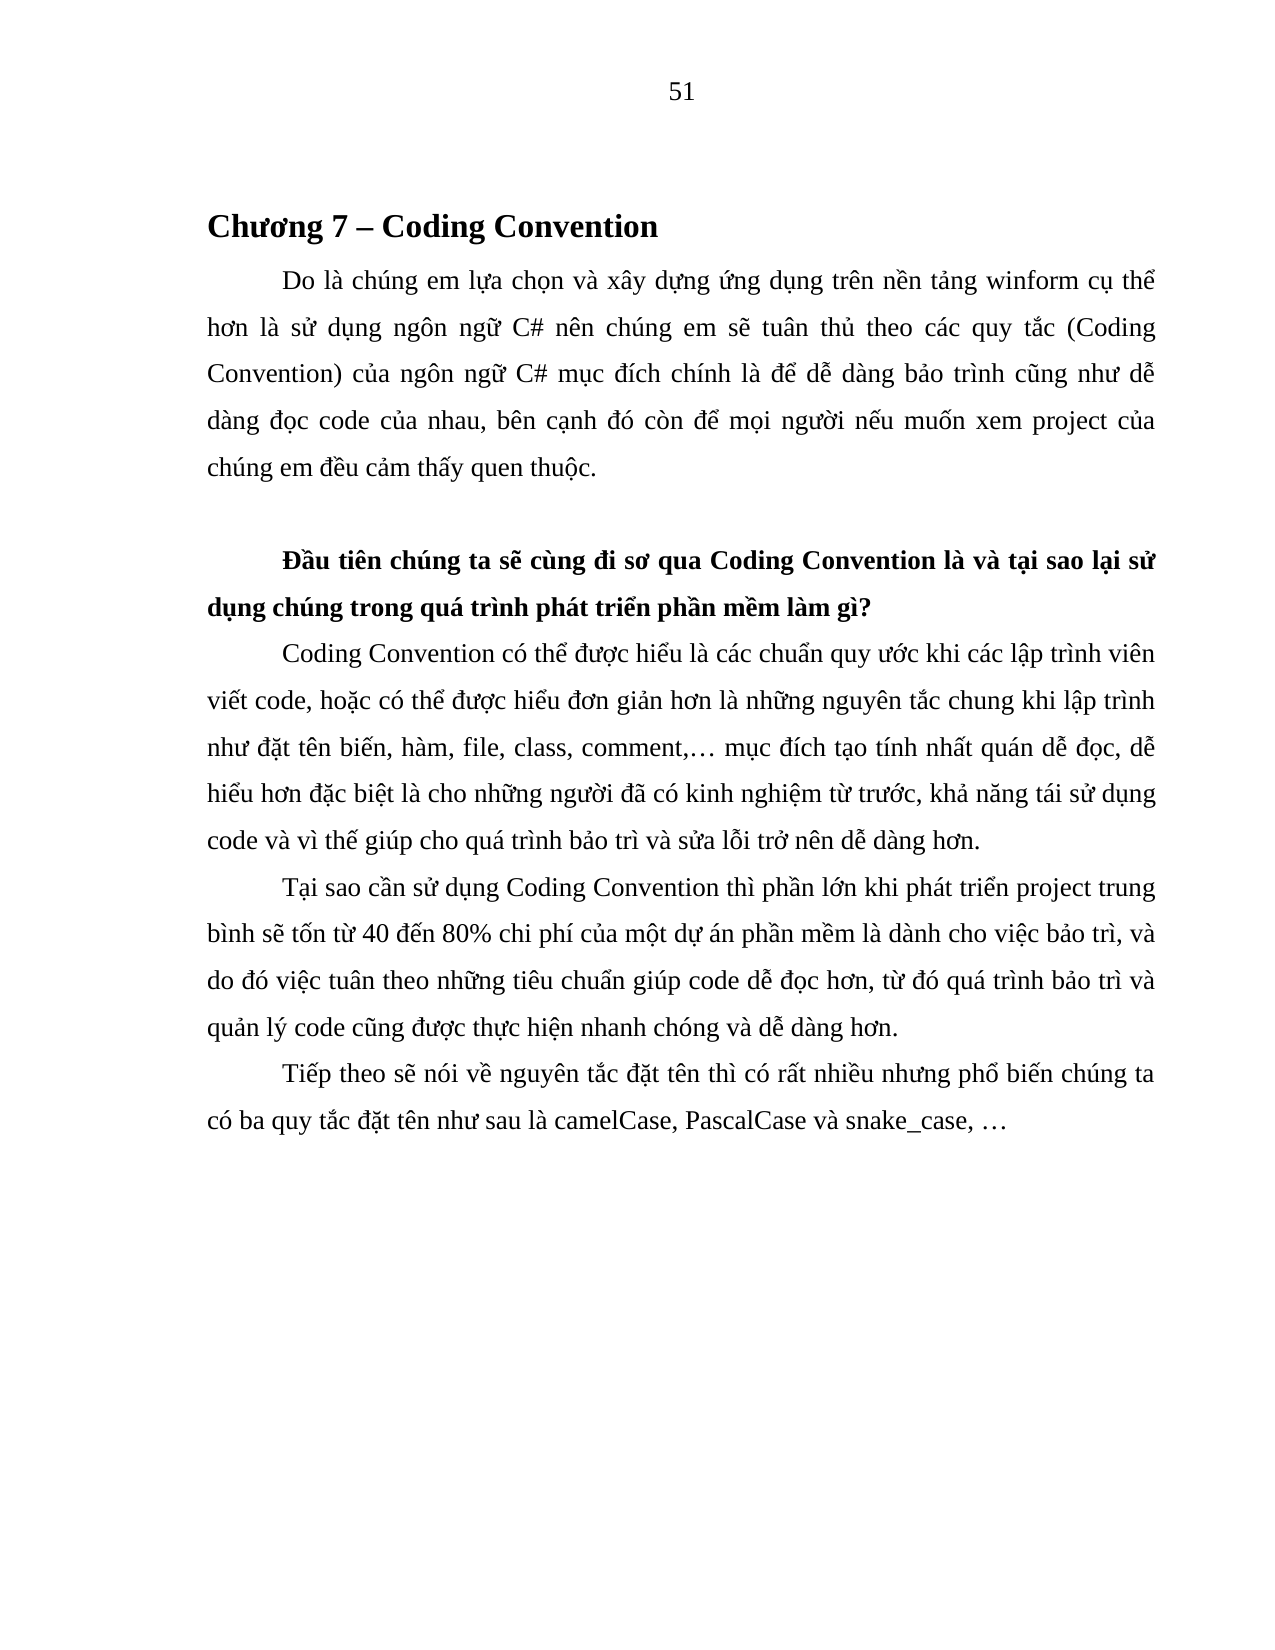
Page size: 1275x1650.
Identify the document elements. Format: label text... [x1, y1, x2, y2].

text Do là chúng em lựa chọn và xây dựng ứng dụng trên nền tảng winform cụ thể hơn là sử dụng ngôn ngữ C# nên chúng em sẽ tuân thủ theo các quy tắc (Coding Convention) của ngôn ngữ C# mục đích chính là để dễ dàng bảo trình cũng như dễ dàng đọc code của nhau, bên cạnh đó còn để mọi người nếu muốn xem project của chúng em đều cảm thấy quen thuộc. [207, 264, 1157, 482]
text Tiếp theo sẽ nói về nguyên tắc đặt tên thì có rất nhiều nhưng phổ biến chúng ta có ba quy tắc đặt tên như sau là camelCase, PascalCase và snake_case, … [207, 1058, 1157, 1135]
text Coding Convention có thể được hiểu là các chuẩn quy ước khi các lập trình viên viết code, hoặc có thể được hiểu đơn giản hơn là những nguyên tắc chung khi lập trình như đặt tên biến, hàm, file, class, comment,… mục đích tạo tính nhất quán dễ đọc, dễ hiểu hơn đặc biệt là cho những người đã có kinh nghiệm từ trước, khả năng tái sử dụng code và vì thế giúp cho quá trình bảo trì và sửa lỗi trở nên dễ dàng hơn. [207, 638, 1157, 855]
text Tại sao cần sử dụng Coding Convention thì phần lớn khi phát triển project trung bình sẽ tốn từ 40 đến 80% chi phí của một dự án phần mềm là dành cho việc bảo trì, và do đó việc tuân theo những tiêu chuẩn giúp code dễ đọc hơn, từ đó quá trình bảo trì và quản lý code cũng được thực hiện nhanh chóng và dễ dàng hơn. [207, 871, 1157, 1042]
text Đầu tiên chúng ta sẽ cùng đi sơ qua Coding Convention là và tại sao lại sử dụng chúng trong quá trình phát triển phần mềm làm gì? [207, 544, 1157, 622]
subtitle Coding Convention [207, 207, 1157, 245]
